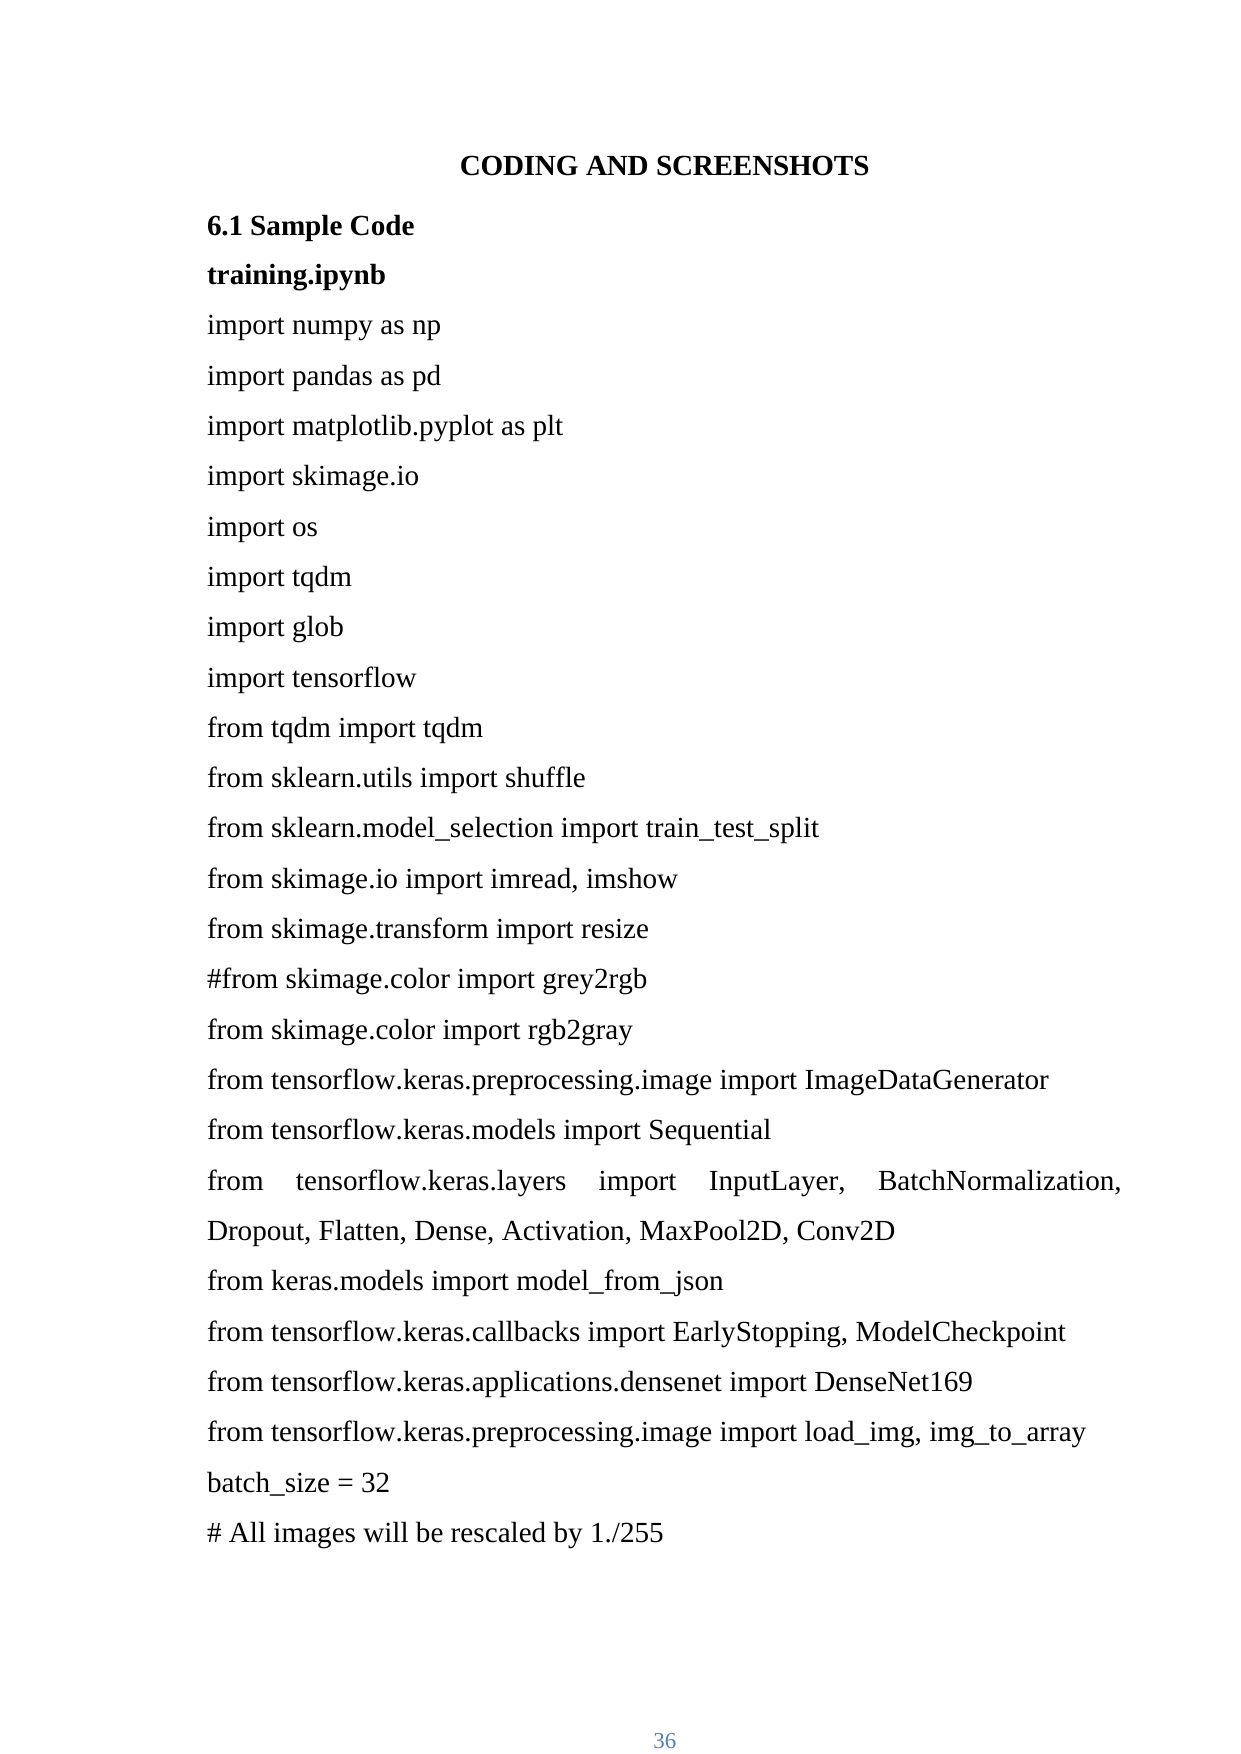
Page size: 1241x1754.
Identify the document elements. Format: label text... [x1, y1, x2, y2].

text from sklearn.model_selection import train_test_split [207, 811, 1122, 844]
text batch_size = 32 [207, 1465, 1122, 1498]
text import skimage.io [207, 458, 1122, 492]
text from sklearn.utils import shuffle [207, 760, 1122, 794]
text from tensorflow.keras.preprocessing.image import load_img, img_to_array [207, 1414, 1122, 1448]
text import tqdm [207, 559, 1122, 593]
text import matplotlib.pyplot as plt [207, 408, 1122, 442]
text # All images will be rescaled by 1./255 [207, 1515, 1122, 1548]
text from skimage.color import rgb2gray [207, 1012, 1122, 1045]
text from tensorflow.keras.applications.densenet import DenseNet169 [207, 1364, 1122, 1398]
text training.ipynb [207, 257, 1122, 291]
text #from skimage.color import grey2rgb [207, 962, 1122, 995]
text from tensorflow.keras.callbacks import EarlyStopping, ModelCheckpoint [207, 1314, 1122, 1347]
text from skimage.transform import resize [207, 911, 1122, 945]
text from tqdm import tqdm [207, 710, 1122, 743]
text from tensorflow.keras.models import Sequential [207, 1112, 1122, 1146]
text from tensorflow.keras.layers import InputLayer, BatchNormalization, Dropout, Flatten, Dense, Activation, MaxPool2D, Conv2D [207, 1163, 1122, 1247]
text import pandas as pd [207, 358, 1122, 391]
text import tensorflow [207, 660, 1122, 693]
text from keras.models import model_from_json [207, 1263, 1122, 1297]
text import os [207, 509, 1122, 542]
subtitle CODING AND SCREENSHOTS [207, 148, 1122, 181]
text import numpy as np [207, 307, 1122, 341]
text from skimage.io import imread, imshow [207, 861, 1122, 894]
text import glob [207, 609, 1122, 643]
subtitle 6.1 Sample Code [207, 208, 1122, 241]
text from tensorflow.keras.preprocessing.image import ImageDataGenerator [207, 1062, 1122, 1096]
